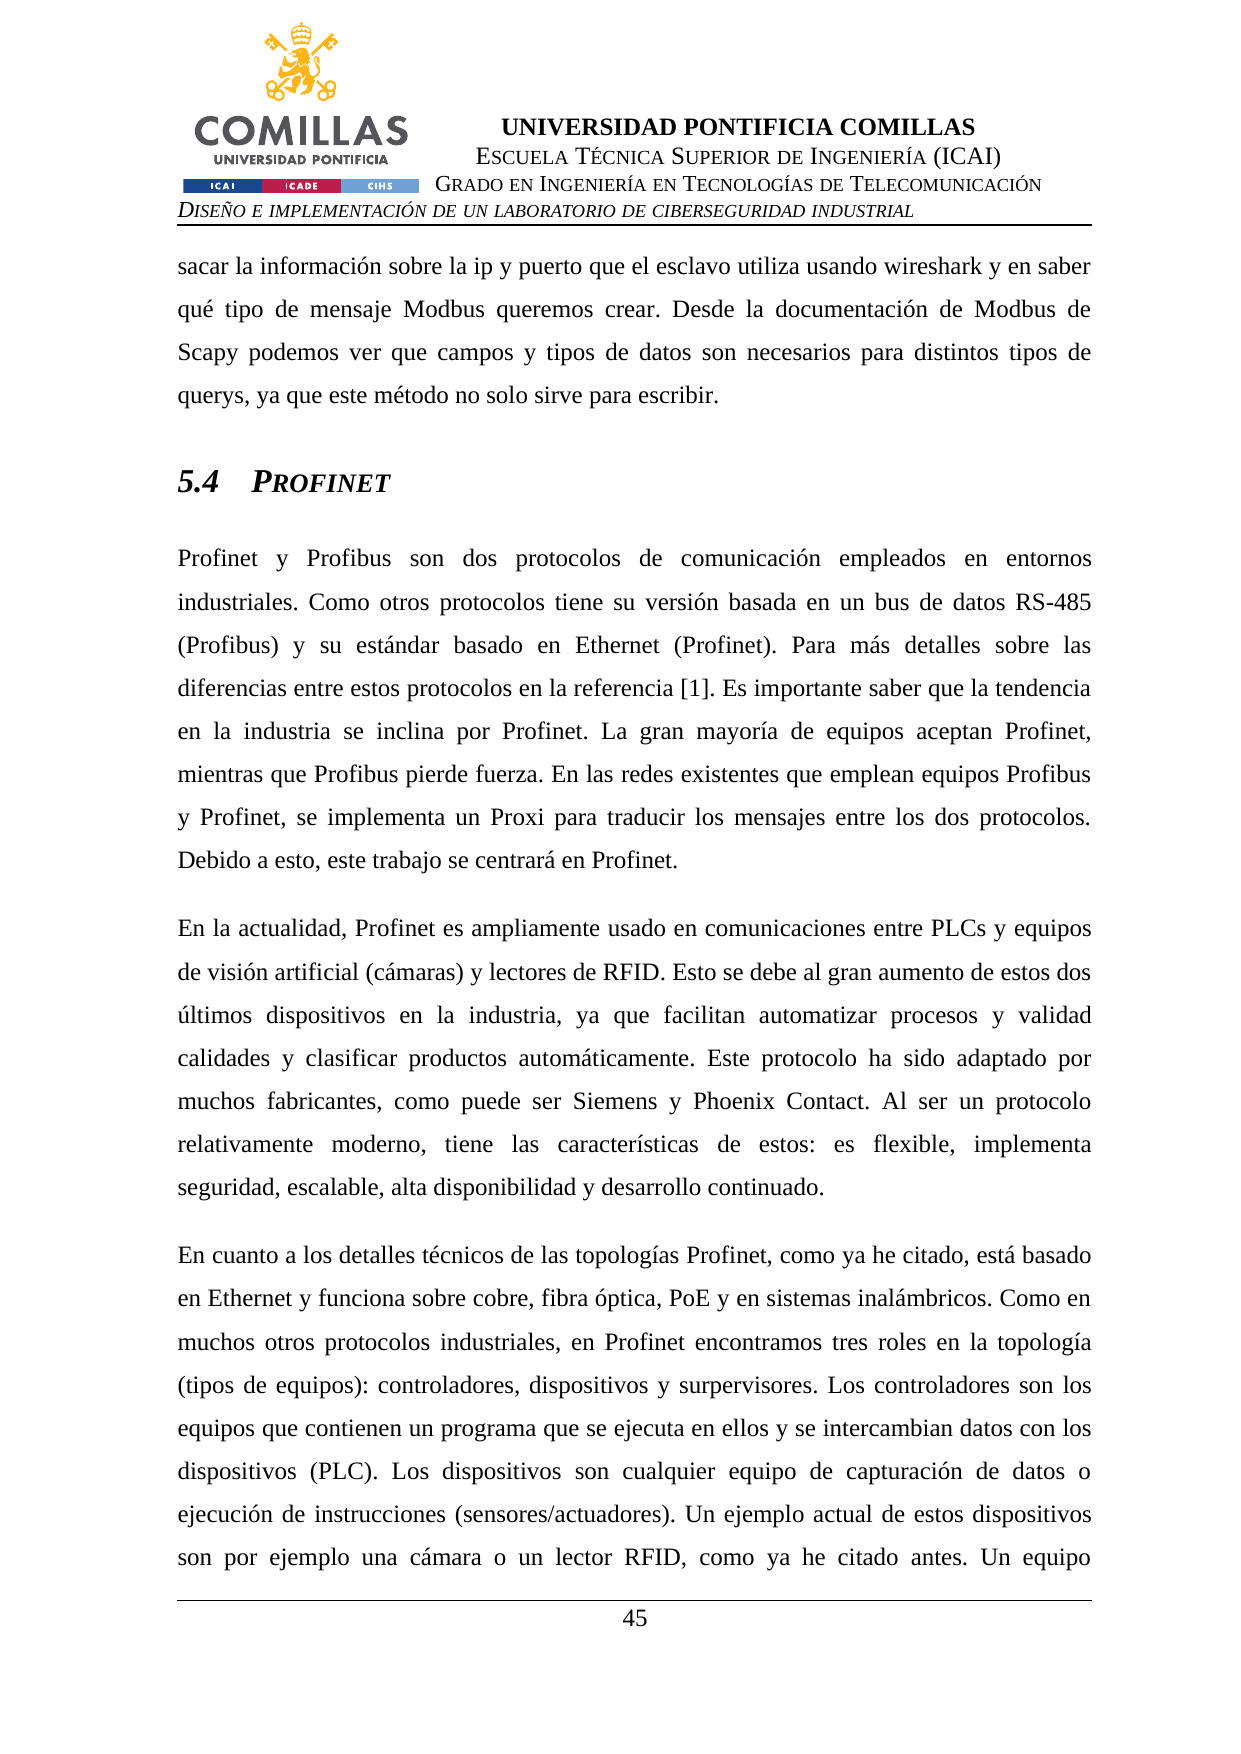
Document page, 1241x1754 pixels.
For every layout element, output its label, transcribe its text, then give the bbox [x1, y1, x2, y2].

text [177, 251, 1092, 409]
text En la actualidad, Profinet es ampliamente usado en comunicaciones entre PLCs y equipos de visión artificial (cámaras) y lectores de RFID. Esto se debe al gran aumento de estos dos últimos dispositivos en la industria, ya que facilitan automatizar procesos y validad calidades y clasificar productos automáticamente. Este protocolo ha sido adaptado por muchos fabricantes, como puede ser Siemens y Phoenix Contact. Al ser un protocolo relativamente moderno, tiene las características de estos: es flexible, implementa seguridad, escalable, alta disponibilidad y desarrollo continuado. [177, 913, 1092, 1201]
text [177, 1240, 1092, 1571]
subtitle Profinet [177, 461, 1092, 499]
text Profinet y Profibus son dos protocolos de comunicación empleados en entornos industriales. Como otros protocolos tiene su versión basada en un bus de datos RS-485 (Profibus) y su estándar basado en Ethernet (Profinet). Para más detalles sobre las diferencias entre estos protocolos en la referencia [1]. Es importante saber que la tendencia en la industria se inclina por Profinet. La gran mayoría de equipos aceptan Profinet, mientras que Profibus pierde fuerza. En las redes existentes que emplean equipos Profibus y Profinet, se implementa un Proxi para traducir los mensajes entre los dos protocolos. Debido a esto, este trabajo se centrará en Profinet. [177, 543, 1092, 874]
